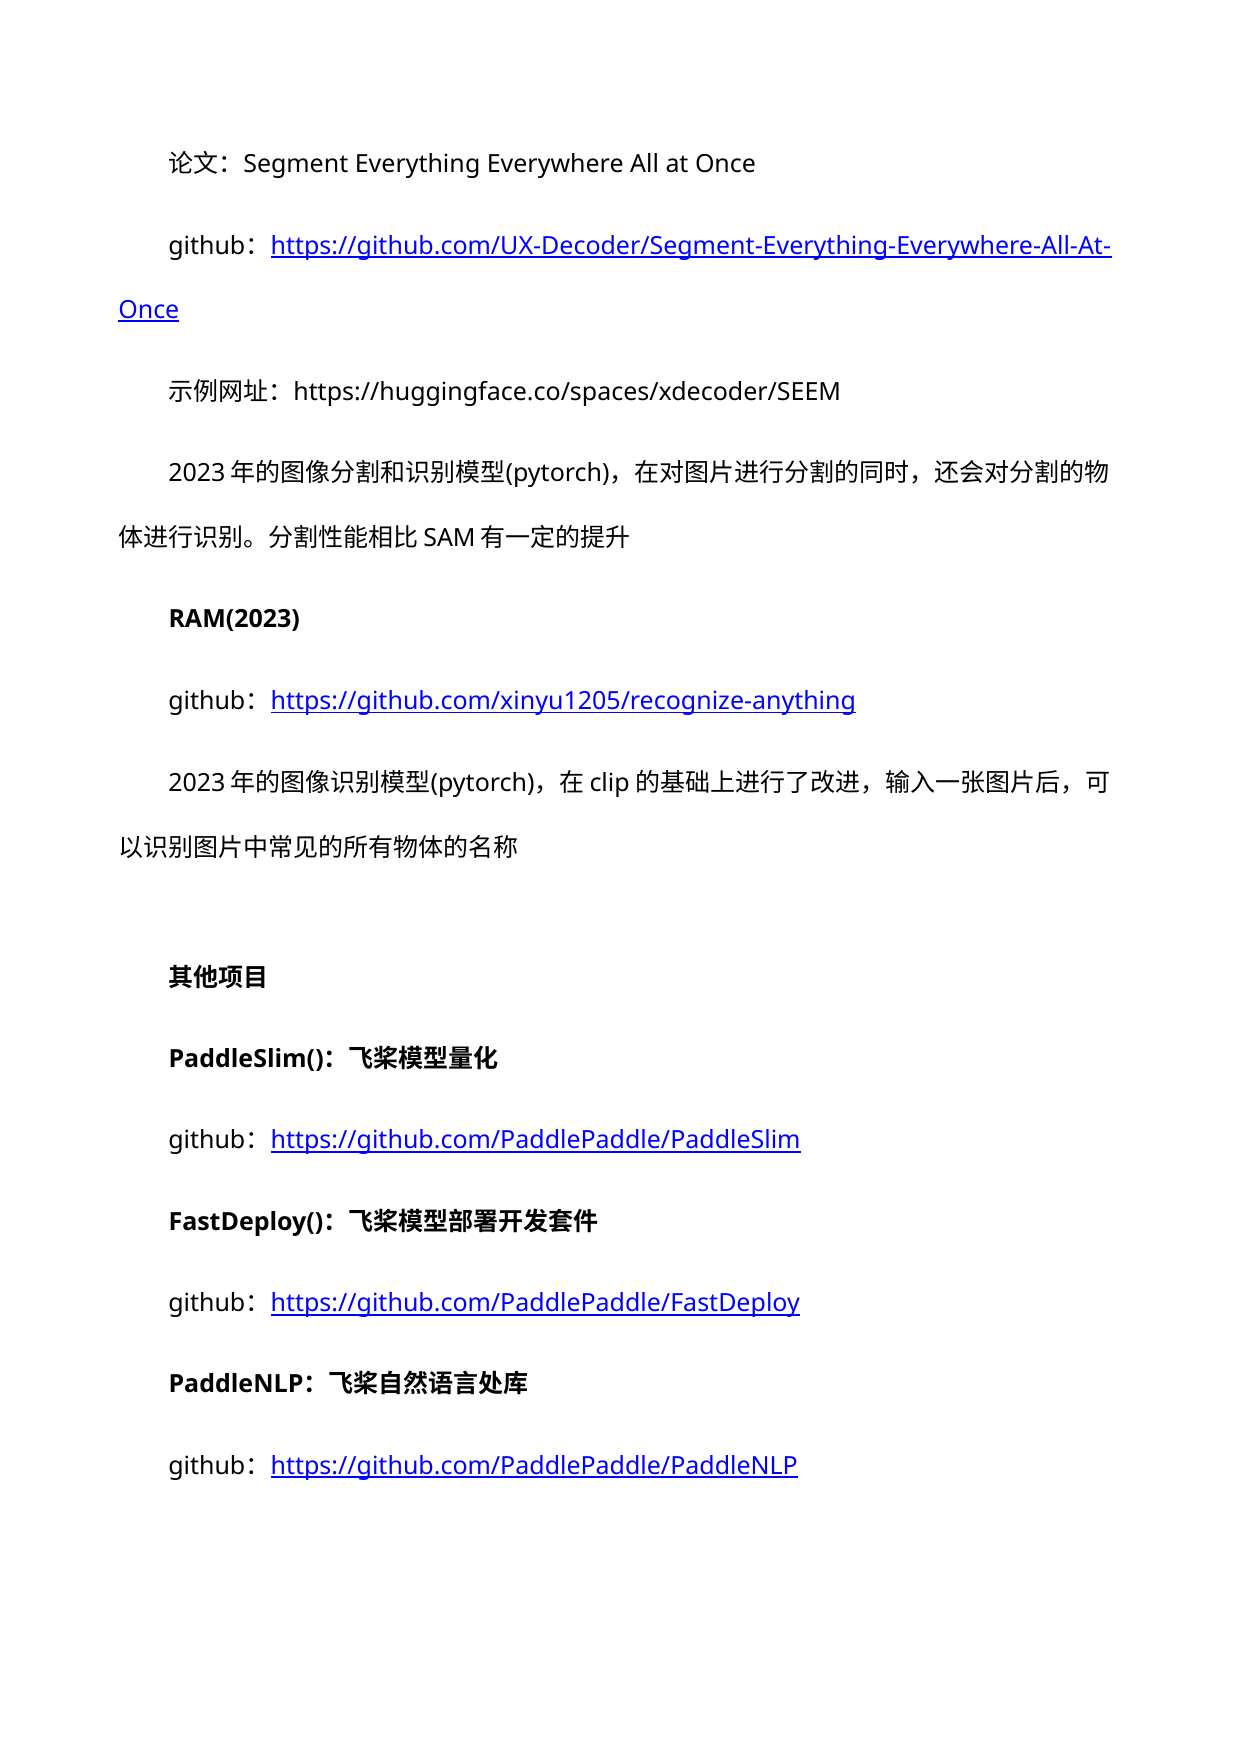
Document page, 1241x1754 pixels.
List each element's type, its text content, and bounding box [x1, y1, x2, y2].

text 2023年的图像分割和识别模型(pytorch)，在对图片进行分割的同时，还会对分割的物体进行识别。分割性能相比SAM有一定的提升 [118, 438, 1122, 568]
text PaddleNLP：飞桨自然语言处库 [118, 1349, 1122, 1414]
text 示例网址：https://huggingface.co/spaces/xdecoder/SEEM [118, 357, 1122, 422]
text 其他项目 [118, 943, 1122, 1008]
text RAM(2023) [118, 585, 1122, 650]
text github：https://github.com/PaddlePaddle/PaddleNLP [118, 1431, 1122, 1496]
text github：https://github.com/PaddlePaddle/FastDeploy [118, 1268, 1122, 1333]
text github：https://github.com/xinyu1205/recognize-anything [118, 666, 1122, 731]
text PaddleSlim()：飞桨模型量化 [118, 1024, 1122, 1089]
text github：https://github.com/PaddlePaddle/PaddleSlim [118, 1106, 1122, 1171]
text github：https://github.com/UX-Decoder/Segment-Everything-Everywhere-All-At-Once [118, 211, 1122, 341]
text 2023年的图像识别模型(pytorch)，在clip的基础上进行了改进，输入一张图片后，可以识别图片中常见的所有物体的名称 [118, 748, 1122, 878]
text FastDeploy()：飞桨模型部署开发套件 [118, 1187, 1122, 1252]
text 论文：Segment Everything Everywhere All at Once [118, 129, 1122, 194]
